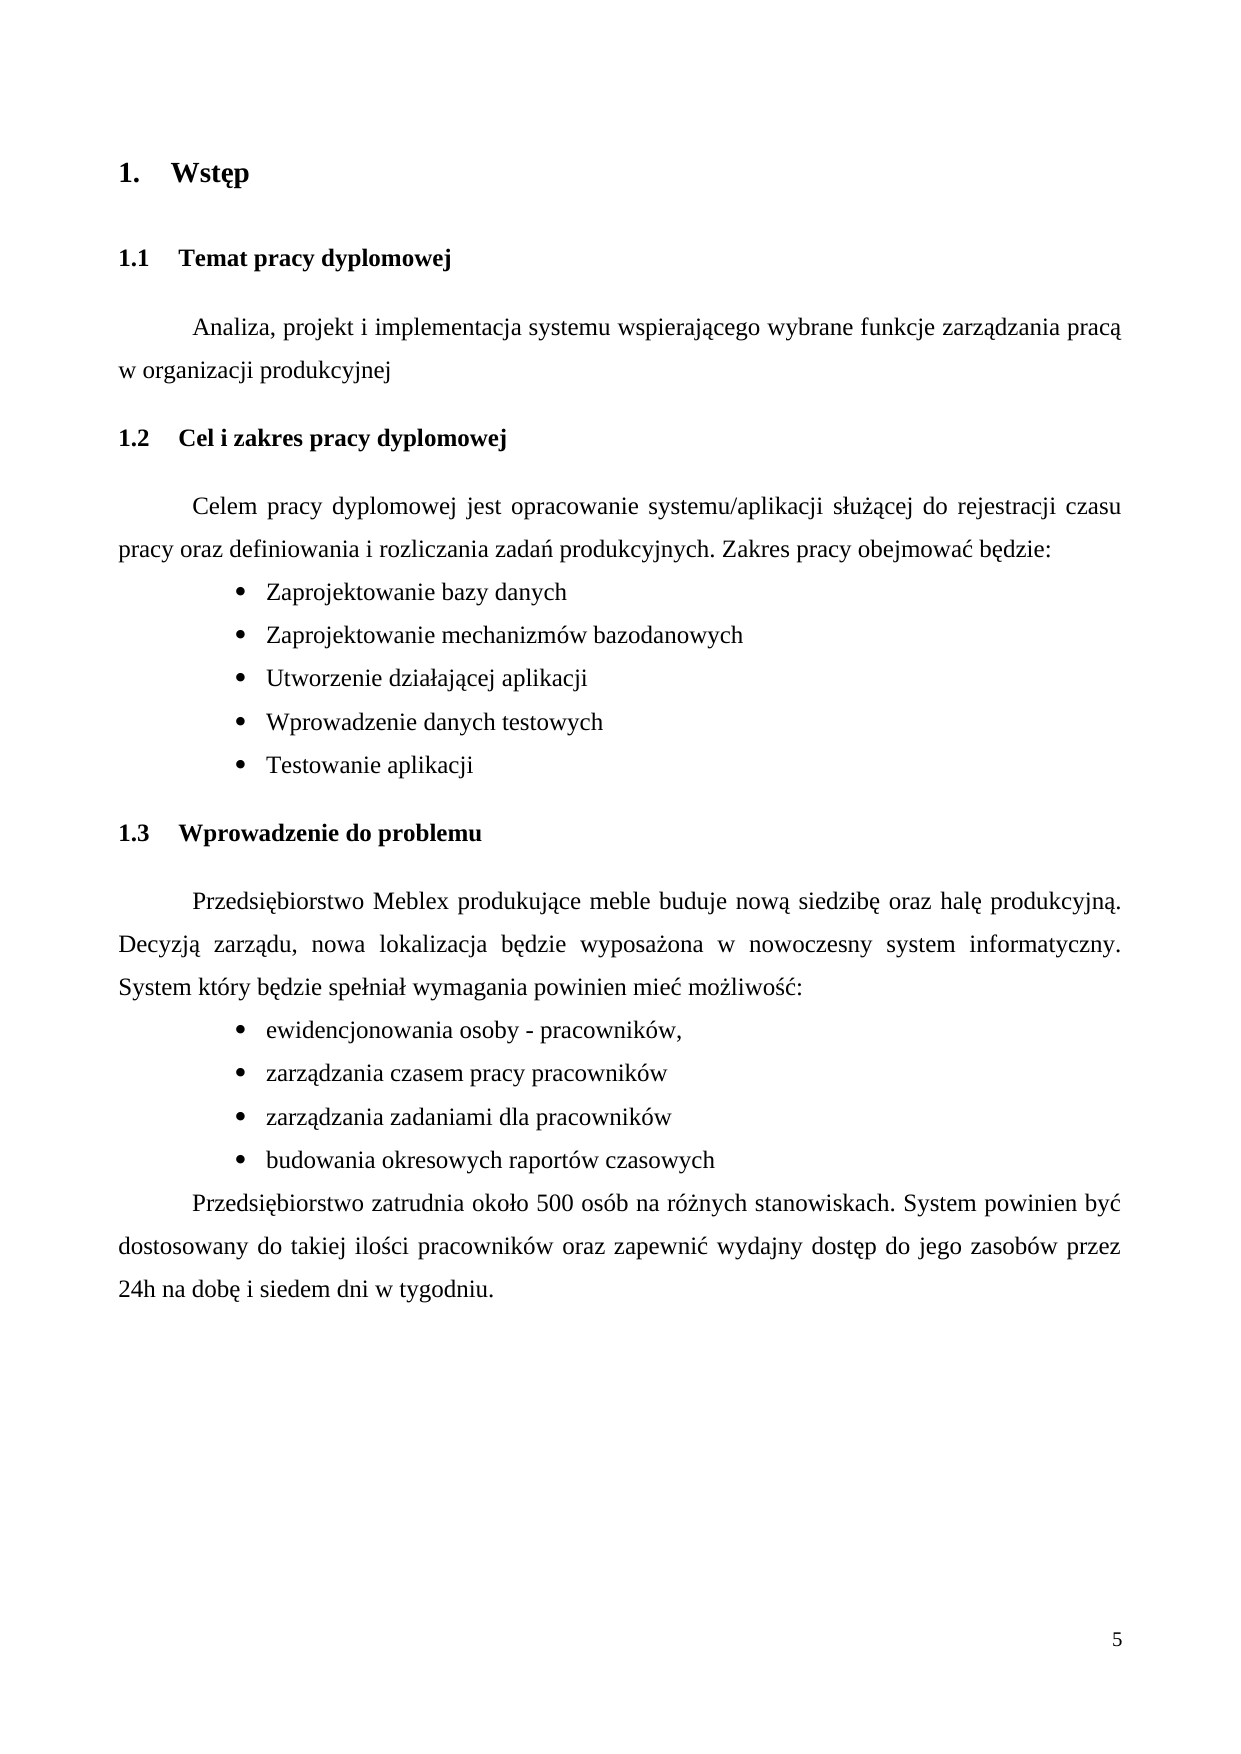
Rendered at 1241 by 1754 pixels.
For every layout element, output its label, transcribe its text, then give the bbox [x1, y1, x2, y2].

list ewidencjonowania osoby - pracowników, [236, 1015, 1122, 1044]
list Testowanie aplikacji [236, 750, 1122, 778]
list Zaprojektowanie mechanizmów bazodanowych [236, 620, 1122, 649]
subtitle Cel i zakres pracy dyplomowej [118, 423, 1122, 452]
text Celem pracy dyplomowej jest opracowanie systemu/aplikacji służącej do rejestracji czasu pracy oraz definiowania i rozliczania zadań produkcyjnych. Zakres pracy obejmować będzie: [118, 491, 1122, 563]
subtitle Wstęp [118, 156, 1122, 189]
text Przedsiębiorstwo Meblex produkujące meble buduje nową siedzibę oraz halę produkcyjną. Decyzją zarządu, nowa lokalizacja będzie wyposażona w nowoczesny system informatyczny. System który będzie spełniał wymagania powinien mieć możliwość: [118, 886, 1122, 1001]
list zarządzania zadaniami dla pracowników [236, 1102, 1122, 1130]
subtitle Wprowadzenie do problemu [118, 818, 1122, 847]
list zarządzania czasem pracy pracowników [236, 1058, 1122, 1087]
list Wprowadzenie danych testowych [236, 707, 1122, 735]
title Analiza, projekt i implementacja systemu wspierającego wybrane funkcje zarządzania pracą w organizacji produkcyjnej [118, 312, 1122, 383]
text Przedsiębiorstwo zatrudnia około 500 osób na różnych stanowiskach. System powinien być dostosowany do takiej ilości pracowników oraz zapewnić wydajny dostęp do jego zasobów przez 24h na dobę i siedem dni w tygodniu. [118, 1188, 1122, 1303]
subtitle Temat pracy dyplomowej [118, 243, 1122, 272]
list budowania okresowych raportów czasowych [236, 1145, 1122, 1173]
list Utworzenie działającej aplikacji [236, 663, 1122, 692]
list Zaprojektowanie bazy danych [236, 577, 1122, 606]
